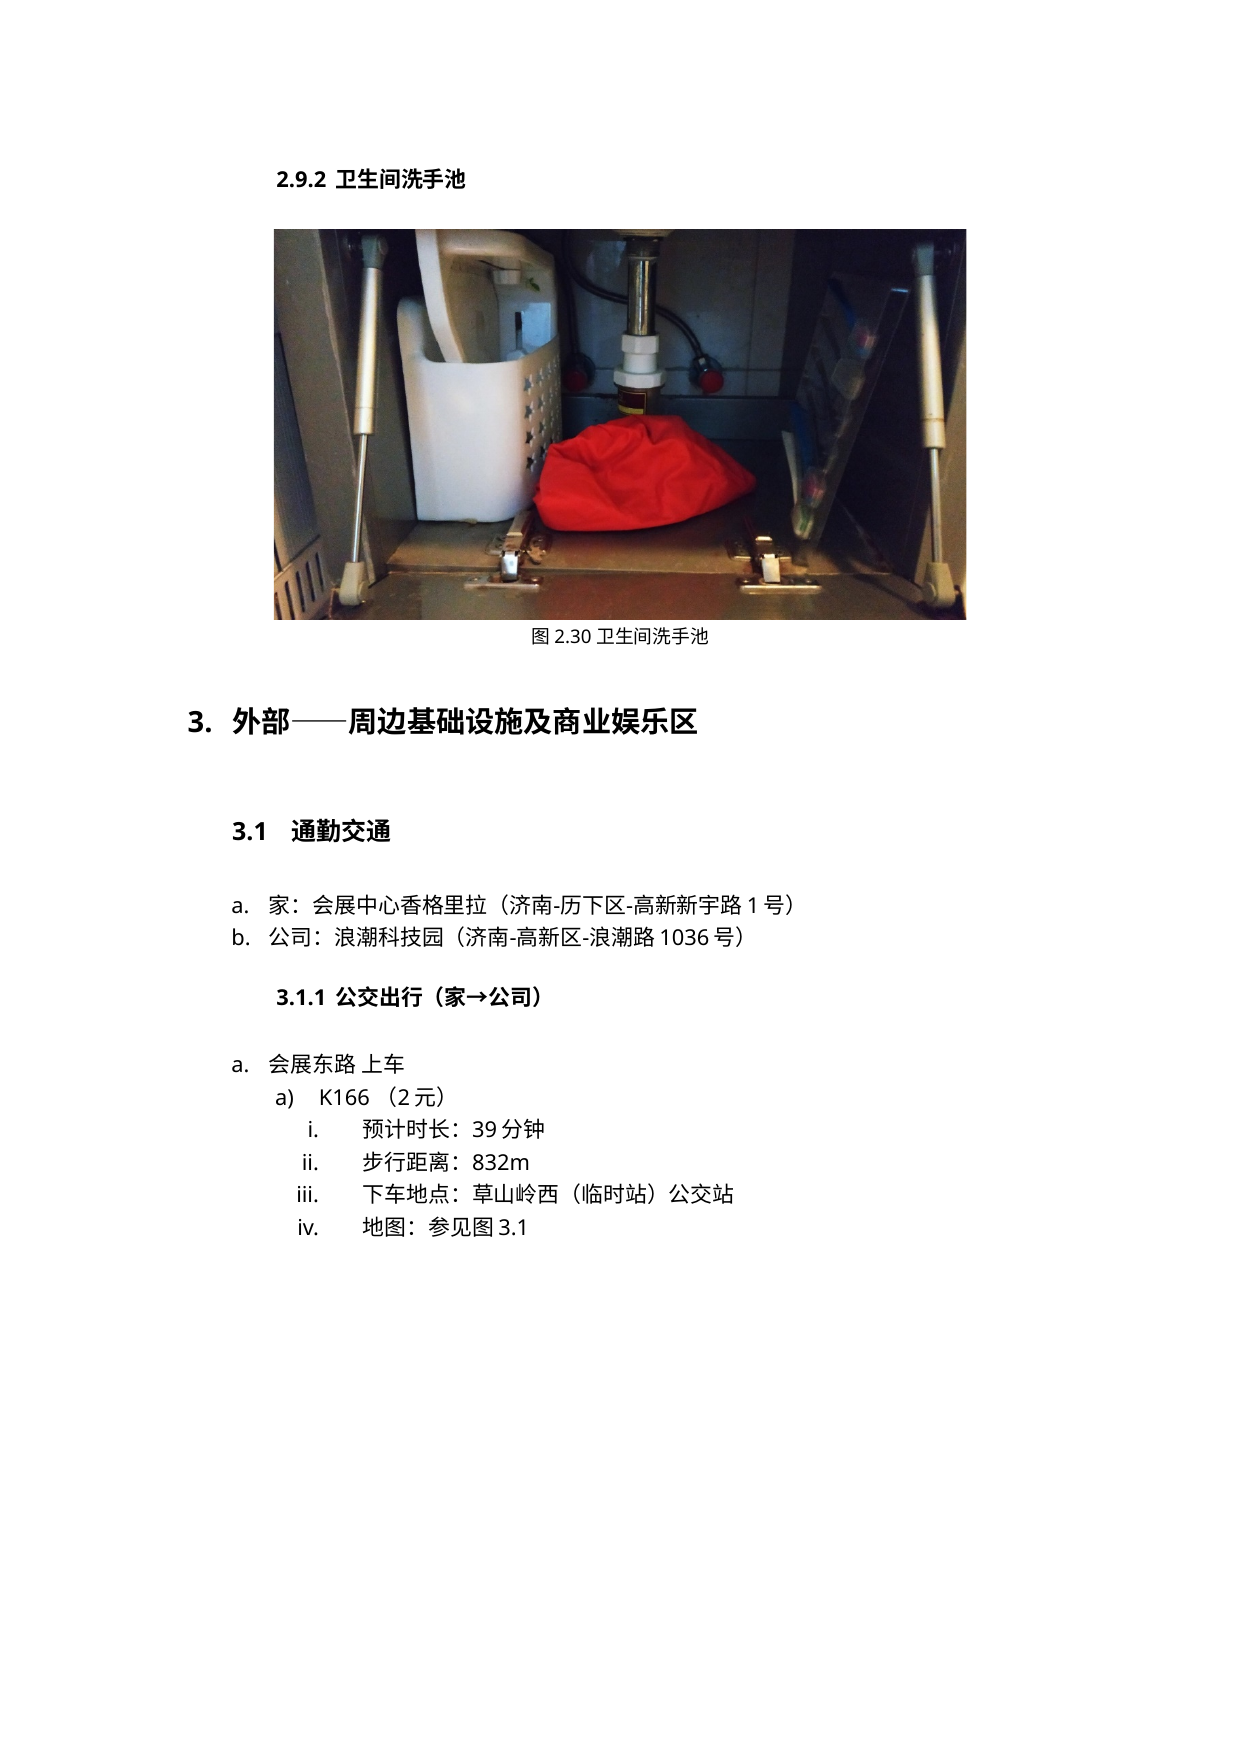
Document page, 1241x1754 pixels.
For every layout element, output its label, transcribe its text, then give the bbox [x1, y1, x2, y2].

list 地图：参见图3.1 [319, 1210, 1053, 1242]
list 步行距离：832m [319, 1145, 1053, 1177]
list 下车地点：草山岭西（临时站）公交站 [319, 1177, 1053, 1210]
subtitle 通勤交通 [232, 797, 1031, 862]
list 会展东路 上车 [231, 1047, 1053, 1080]
list 公司：浪潮科技园（济南-高新区-浪潮路1036号） [231, 920, 1053, 953]
subtitle 外部——周边基础设施及商业娱乐区 [187, 687, 1053, 752]
subtitle 卫生间洗手池 [276, 162, 1031, 194]
list 家：会展中心香格里拉（济南-历下区-高新新宇路1号） [231, 888, 1053, 920]
subtitle 公交出行（家→公司） [276, 980, 1031, 1012]
list 预计时长：39分钟 [319, 1112, 1053, 1145]
picture [273, 229, 967, 620]
list K166 （2元） [275, 1080, 1053, 1112]
text 图2.30 卫生间洗手池 [187, 619, 1053, 652]
